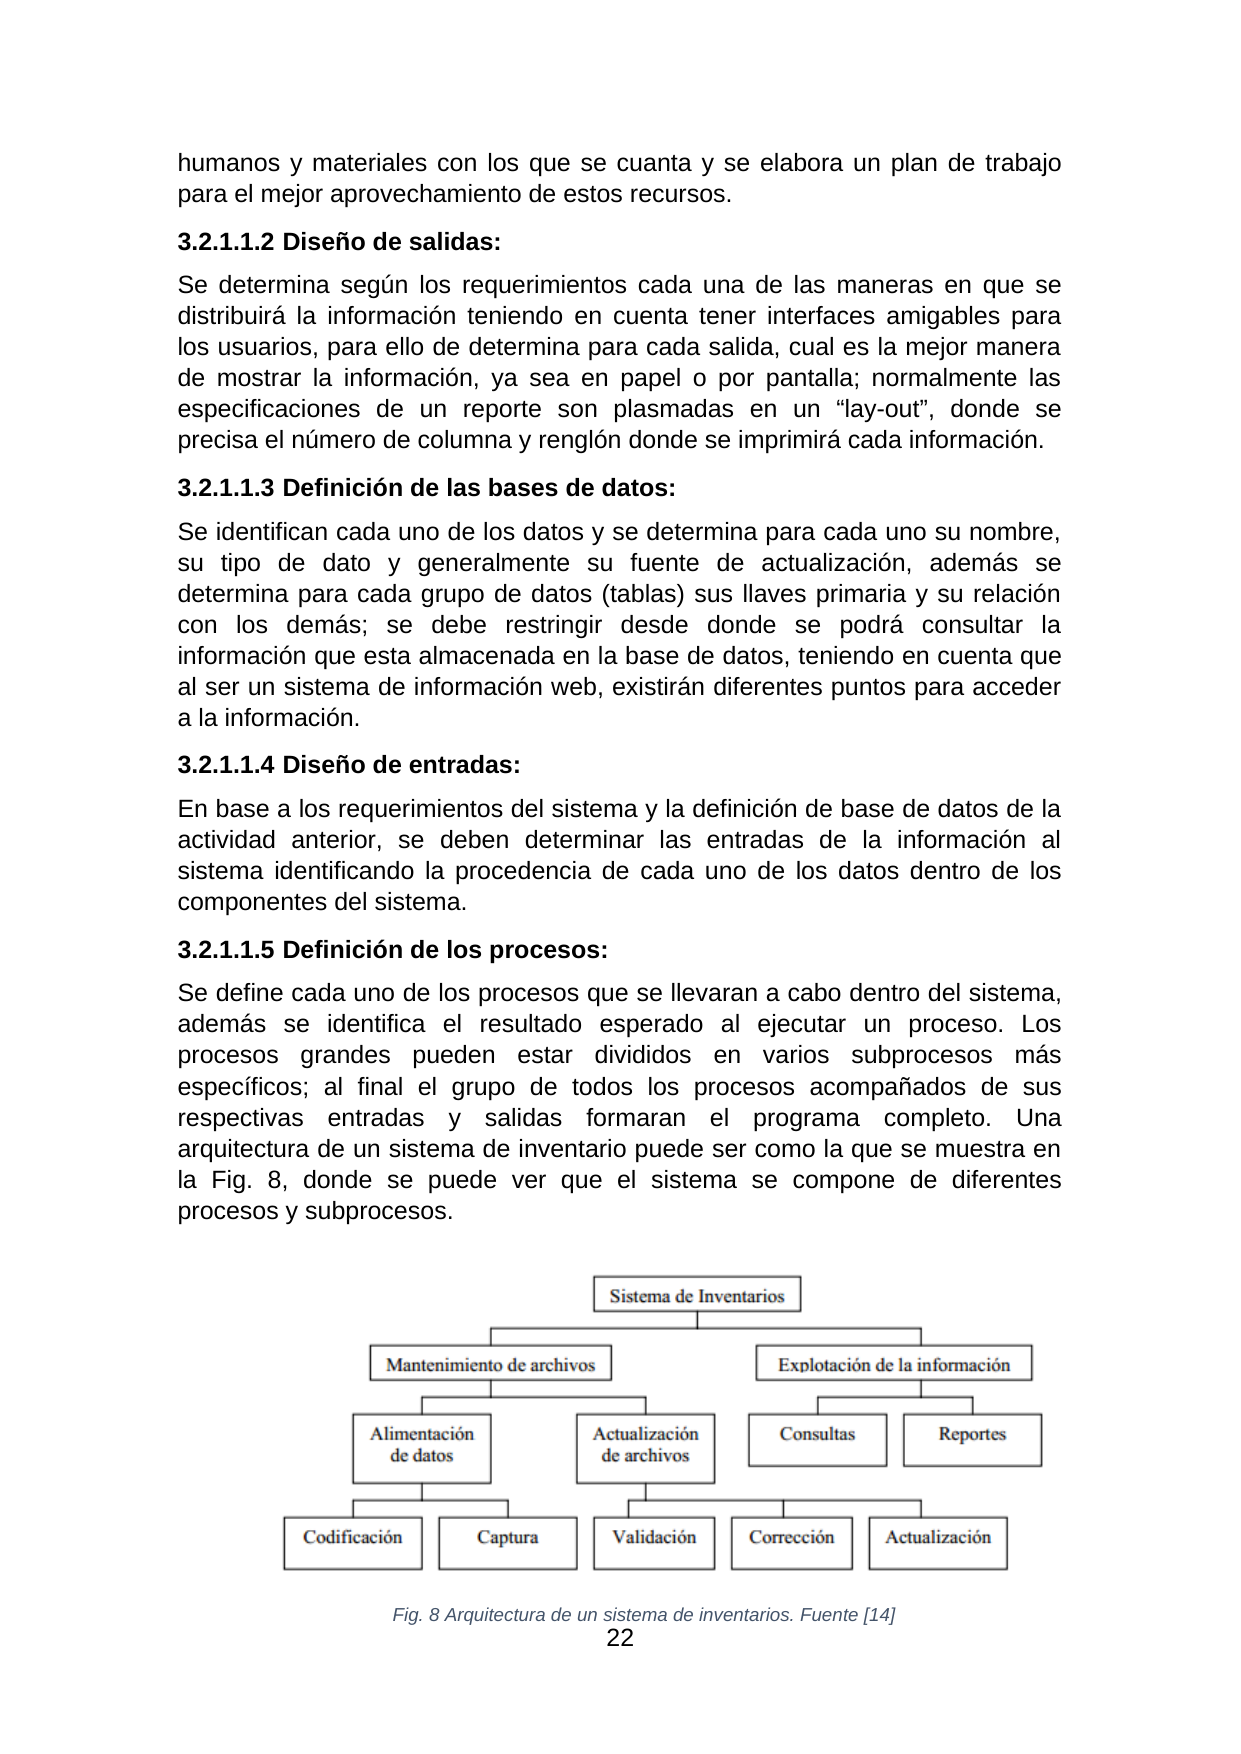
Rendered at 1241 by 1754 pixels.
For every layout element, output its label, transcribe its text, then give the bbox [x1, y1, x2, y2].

text Se identifican cada uno de los datos y se determina para cada uno su nombre, su tipo de dato y generalmente su fuente de actualización, además se determina para cada grupo de datos (tablas) sus llaves primaria y su relación con los demás; se debe restringir desde donde se podrá consultar la información que esta almacenada en la base de datos, teniendo en cuenta que al ser un sistema de información web, existirán diferentes puntos para acceder a la información. [177, 516, 1063, 731]
picture [268, 1247, 1071, 1594]
text Se determina según los requerimientos cada una de las maneras en que se distribuirá la información teniendo en cuenta tener interfaces amigables para los usuarios, para ello de determina para cada salida, cual es la mejor manera de mostrar la información, ya sea en papel o por pantalla; normalmente las especificaciones de un reporte son plasmadas en un “lay-out”, donde se precisa el número de columna y renglón donde se imprimirá cada información. [177, 270, 1063, 454]
subtitle Definición de las bases de datos: [177, 473, 1063, 502]
subtitle Diseño de entradas: [177, 750, 1063, 779]
text En base a los requerimientos del sistema y la definición de base de datos de la actividad anterior, se deben determinar las entradas de la información al sistema identificando la procedencia de cada uno de los datos dentro de los componentes del sistema. [177, 794, 1063, 916]
text Se define cada uno de los procesos que se llevaran a cabo dentro del sistema, además se identifica el resultado esperado al ejecutar un proceso. Los procesos grandes pueden estar divididos en varios subprocesos más específicos; al final el grupo de todos los procesos acompañados de sus respectivas entradas y salidas formaran el programa completo. Una arquitectura de un sistema de inventario puede ser como la que se muestra en la Fig. 8, donde se puede ver que el sistema se compone de diferentes procesos y subprocesos. [177, 978, 1063, 1224]
subtitle Diseño de salidas: [177, 226, 1063, 255]
subtitle Definición de los procesos: [177, 935, 1063, 963]
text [177, 148, 1063, 207]
